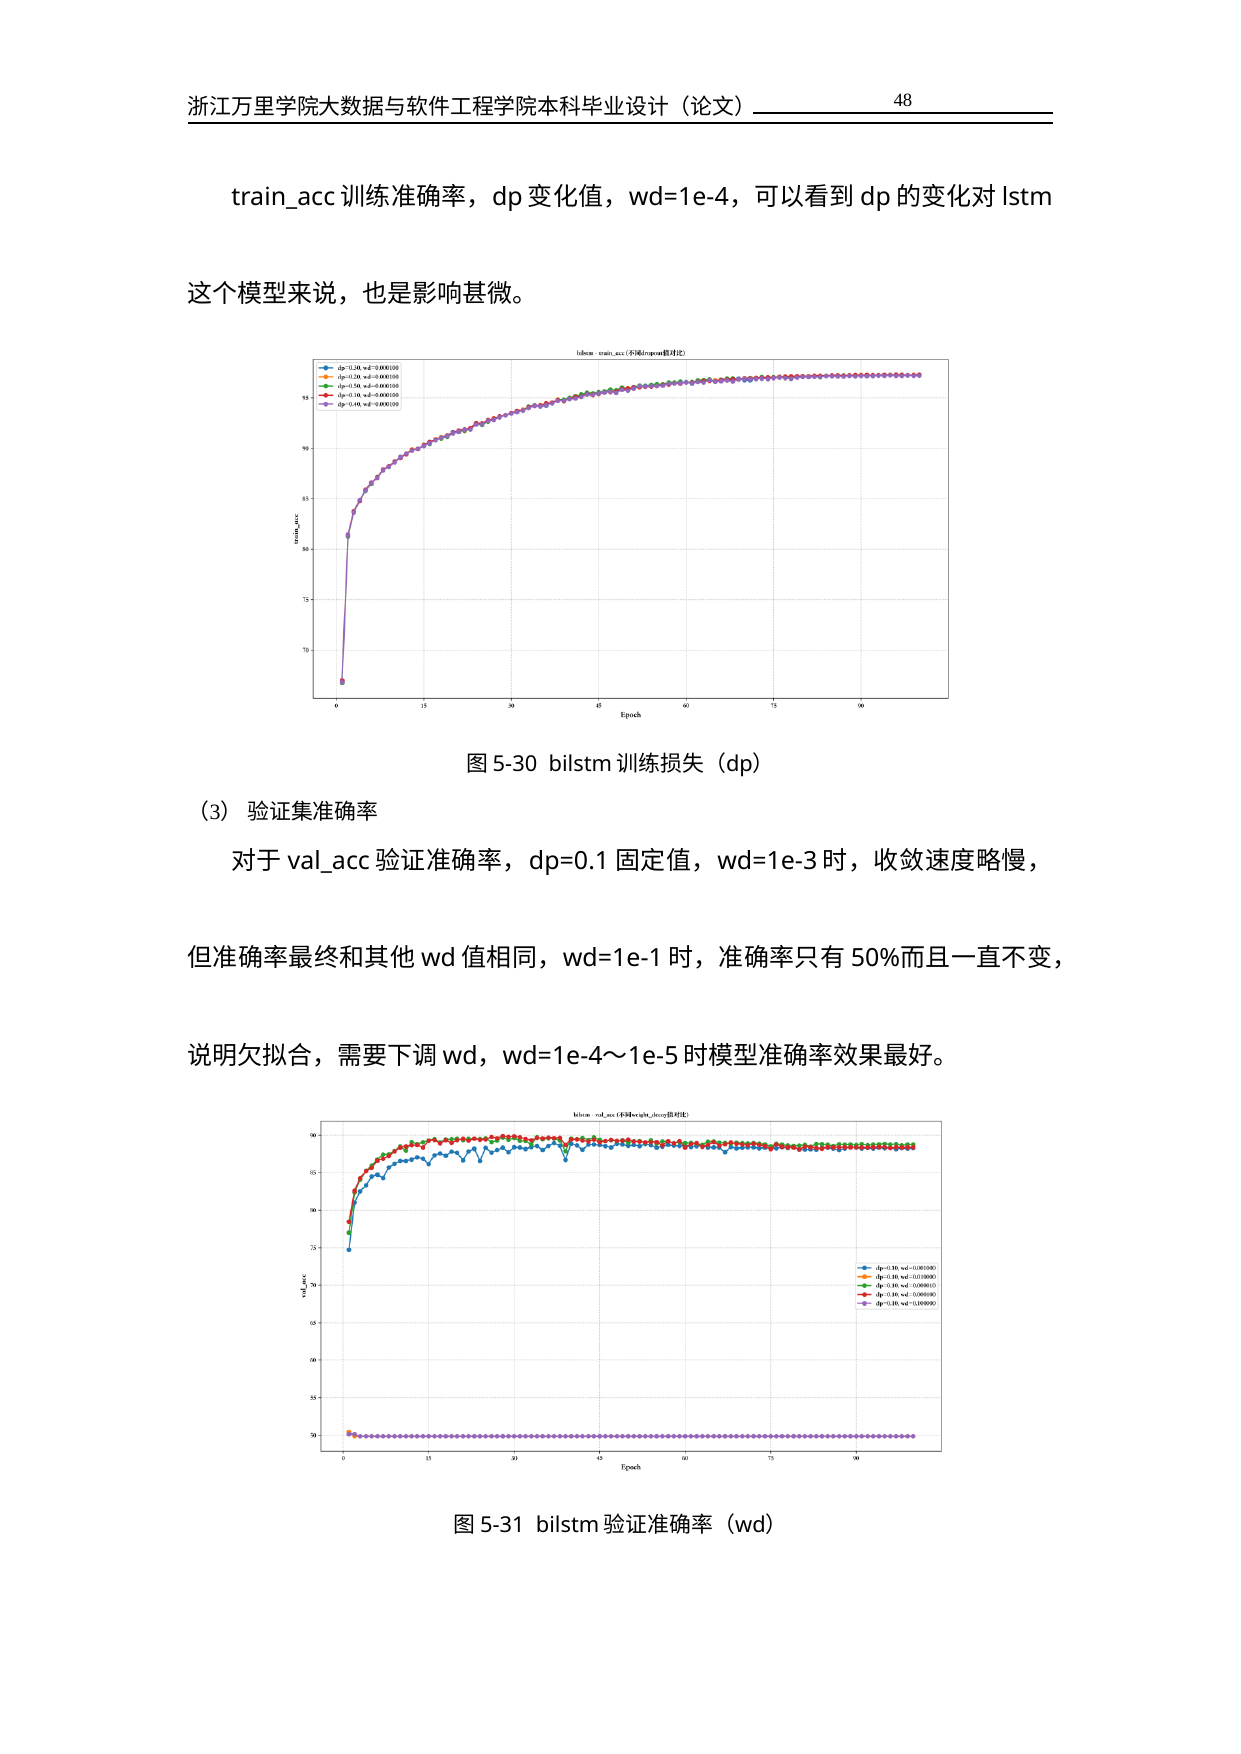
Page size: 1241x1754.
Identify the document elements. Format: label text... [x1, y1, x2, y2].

list 验证集准确率 [187, 793, 1053, 826]
picture [285, 342, 955, 726]
picture [293, 1104, 948, 1478]
text train_acc训练准确率，dp变化值，wd=1e-4，可以看到dp的变化对lstm这个模型来说，也是影响甚微。 [187, 162, 1053, 324]
text 对于val_acc验证准确率，dp=0.1固定值，wd=1e-3时，收敛速度略慢，但准确率最终和其他wd值相同，wd=1e-1时，准确率只有50%而且一直不变，说明欠拟合，需要下调wd，wd=1e-4～1e-5时模型准确率效果最好。 [187, 826, 1053, 1086]
